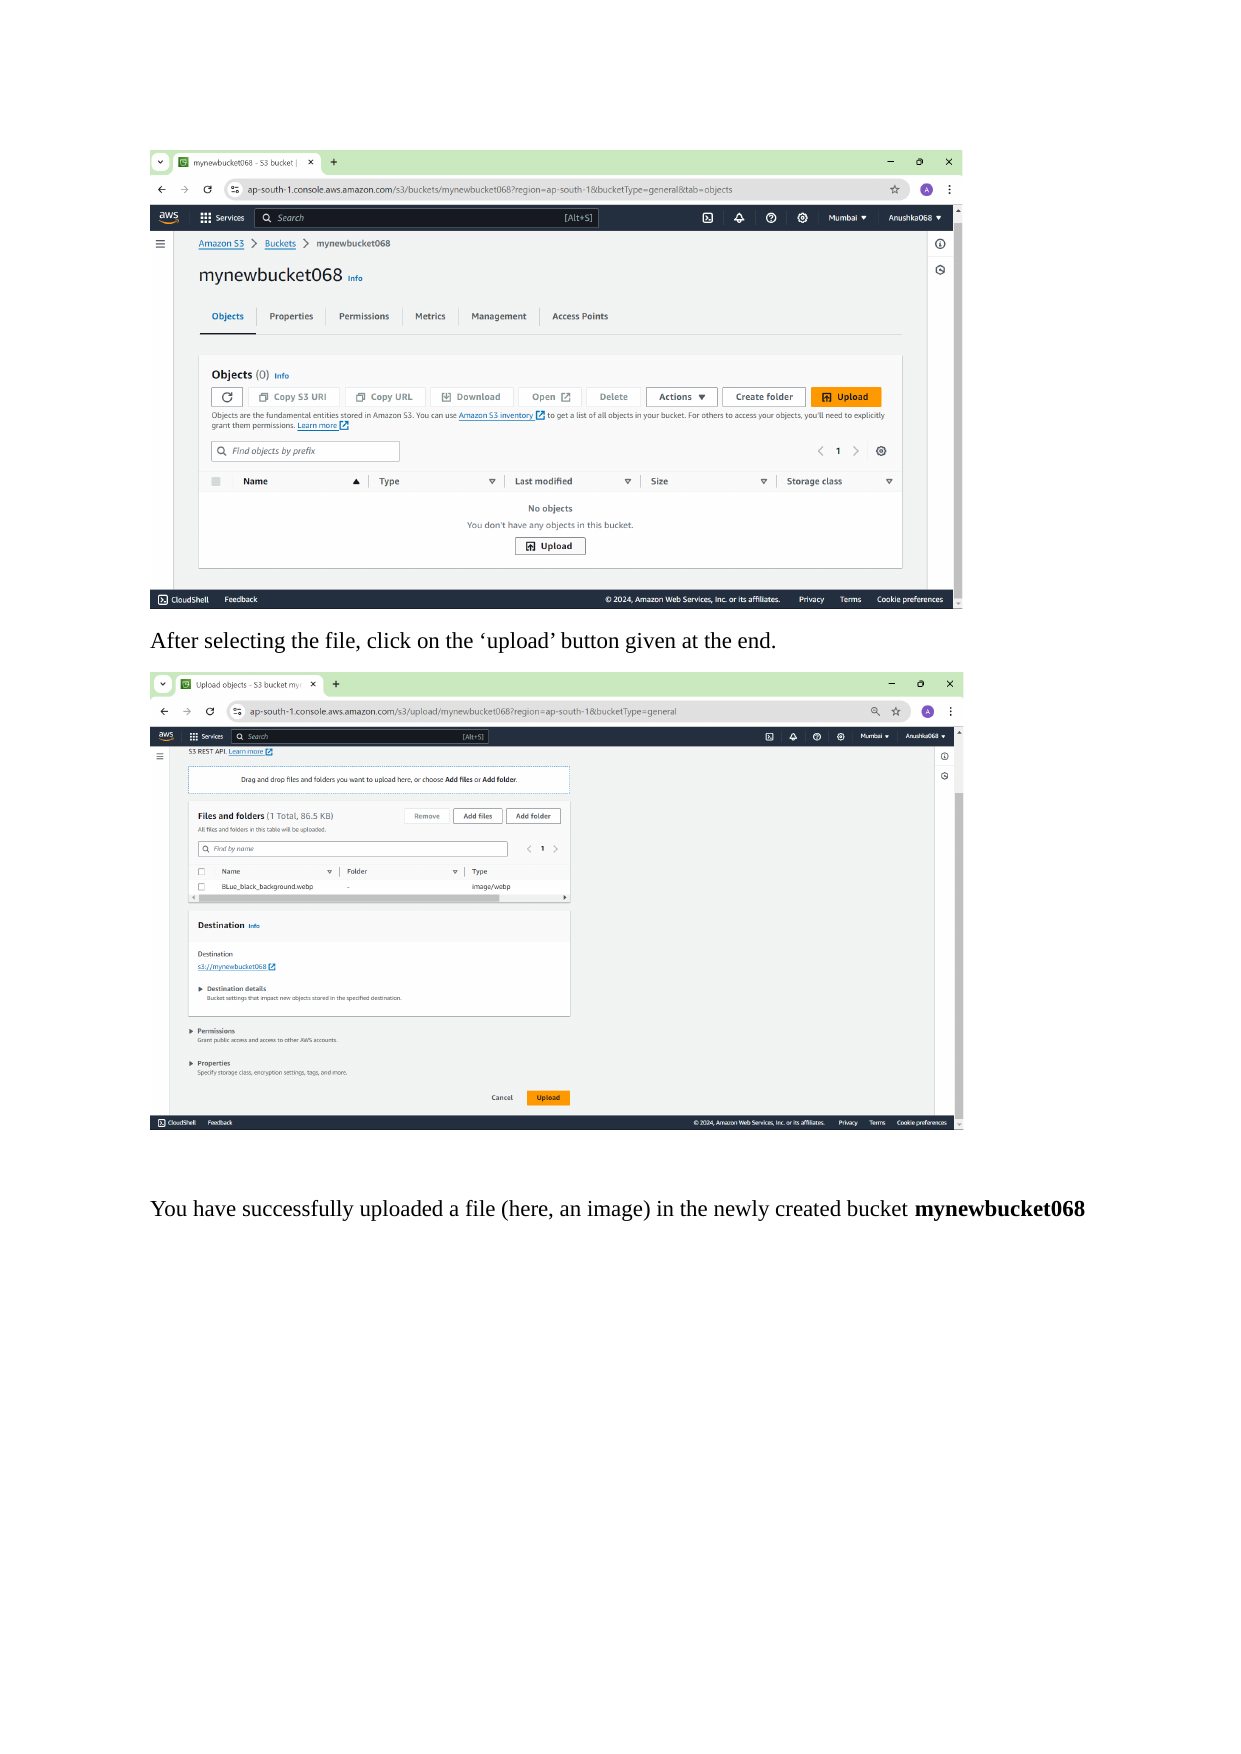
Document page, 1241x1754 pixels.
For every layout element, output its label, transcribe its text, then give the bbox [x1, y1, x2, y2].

picture [150, 672, 964, 1130]
text You have successfully uploaded a file (here, an image) in the newly created bucket mynewbucket068 [150, 1195, 1090, 1222]
text After selecting the file, click on the ‘upload’ button given at the end. [150, 627, 1090, 653]
picture [150, 150, 963, 609]
